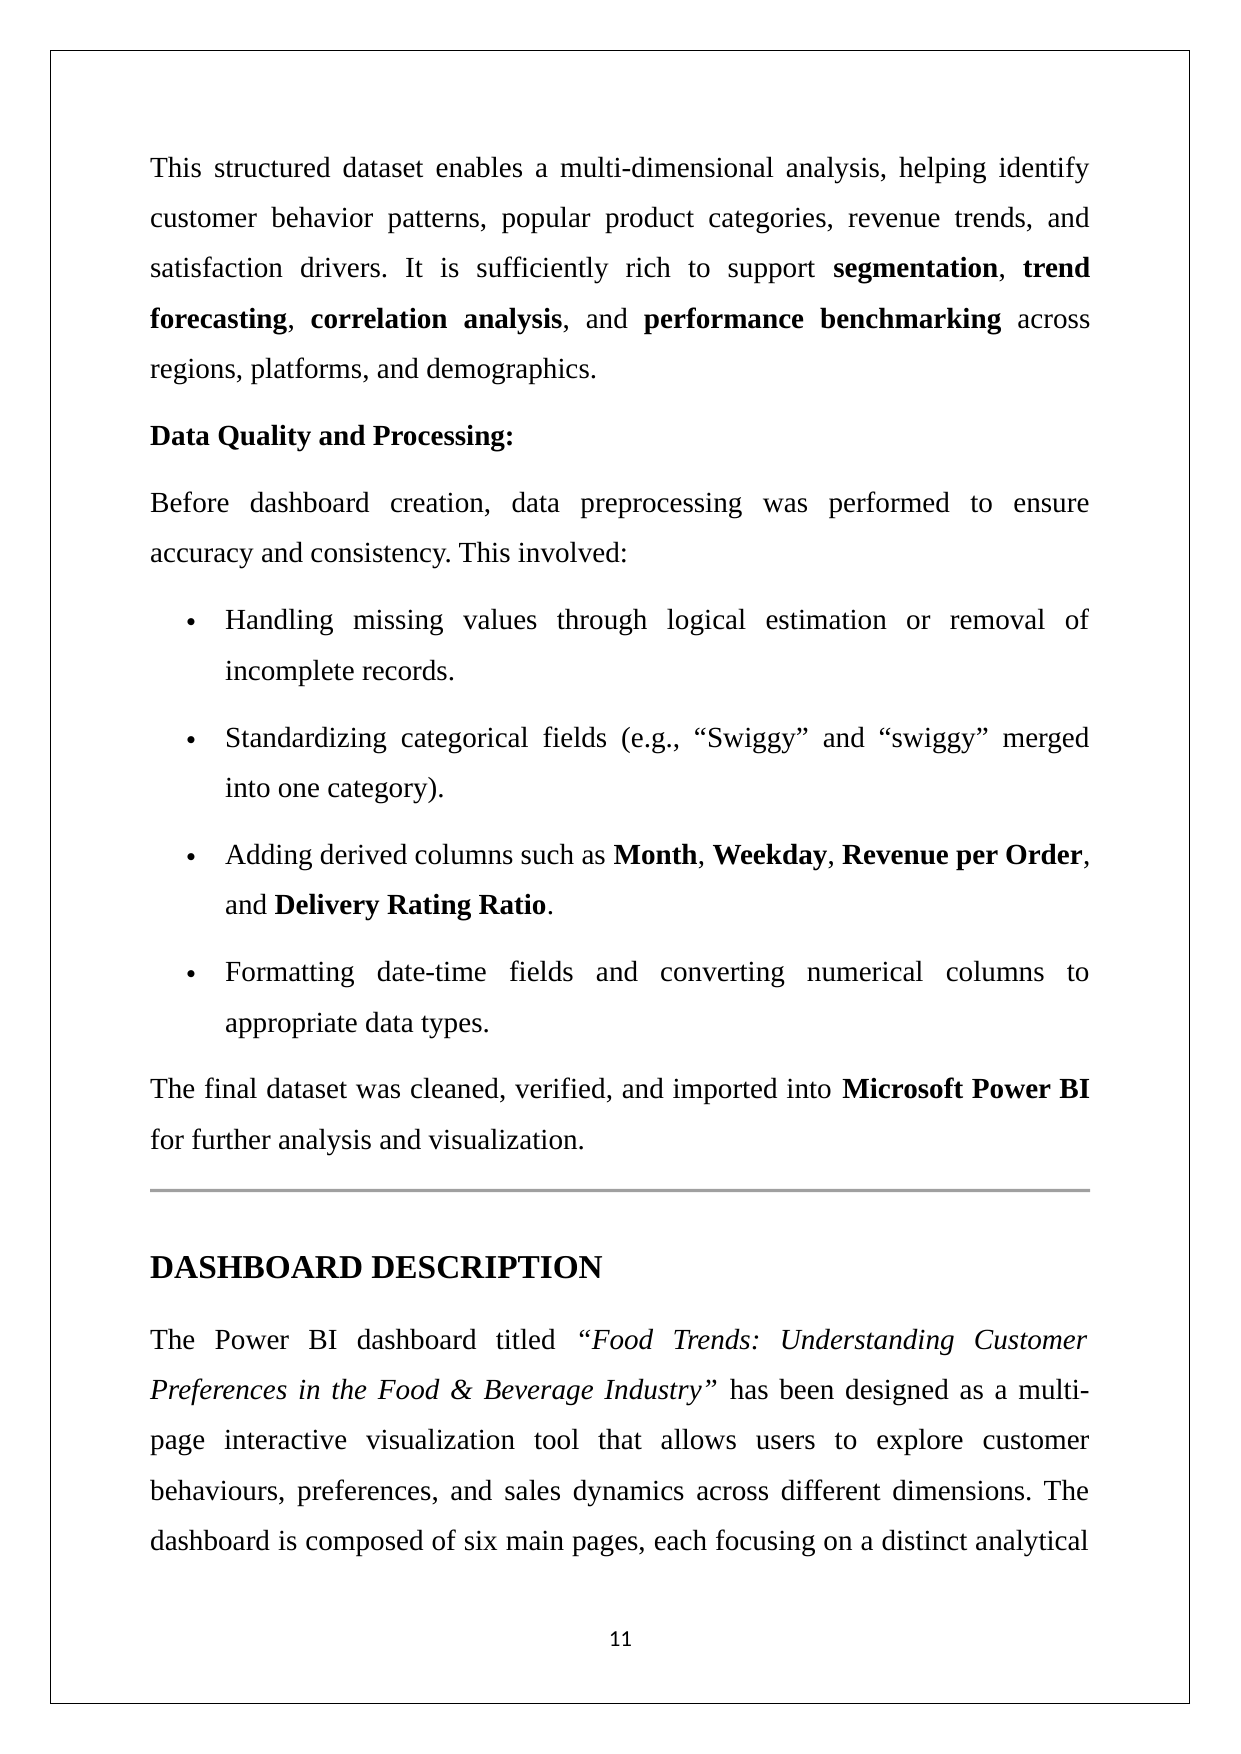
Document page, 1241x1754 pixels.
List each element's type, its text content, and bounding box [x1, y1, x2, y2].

text This structured dataset enables a multi-dimensional analysis, helping identify customer behavior patterns, popular product categories, revenue trends, and satisfaction drivers. It is sufficiently rich to support segmentation, trend forecasting, correlation analysis, and performance benchmarking across regions, platforms, and demographics. [150, 150, 1090, 385]
text The final dataset was cleaned, verified, and imported into Microsoft Power BI for further analysis and visualization. [150, 1072, 1090, 1156]
list Formatting date-time fields and converting numerical columns to appropriate data types. [187, 954, 1090, 1038]
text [150, 1322, 1090, 1557]
list Handling missing values through logical estimation or removal of incomplete records. [187, 602, 1090, 686]
text Before dashboard creation, data preprocessing was performed to ensure accuracy and consistency. This involved: [150, 485, 1090, 569]
text Data Quality and Processing: [150, 418, 1090, 452]
list Standardizing categorical fields (e.g., “Swiggy” and “swiggy” merged into one category). [187, 720, 1090, 804]
list Adding derived columns such as Month, Weekday, Revenue per Order, and Delivery Rating Ratio. [187, 837, 1090, 921]
text DASHBOARD DESCRIPTION [150, 1248, 1090, 1286]
